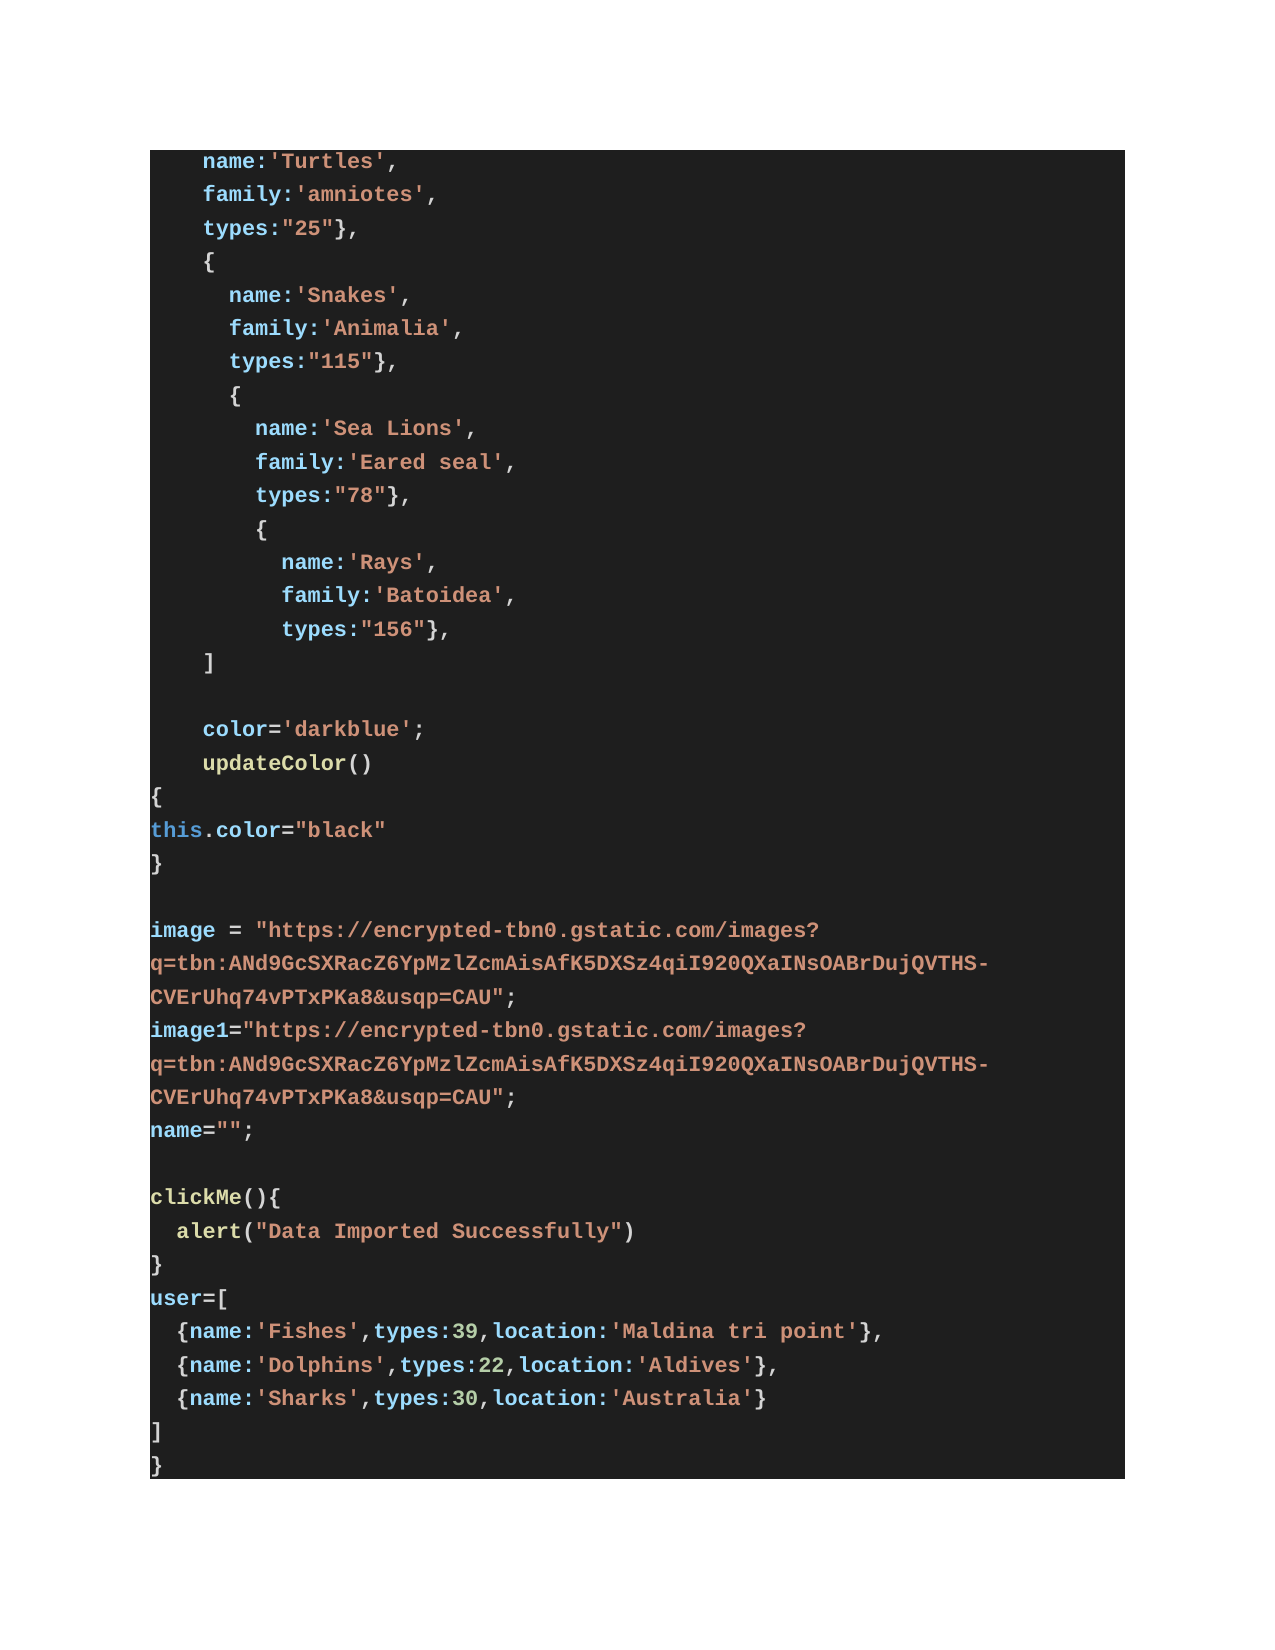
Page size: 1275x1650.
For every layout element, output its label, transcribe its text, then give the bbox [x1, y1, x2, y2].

text types:"115"}, [150, 351, 1125, 375]
text {name:'Dolphins',types:22,location:'Aldives'}, [150, 1354, 1125, 1378]
text name:'Rays', [150, 551, 1125, 576]
text } [150, 1253, 1125, 1278]
text color='darkblue'; [150, 718, 1125, 743]
text } [150, 1454, 1125, 1479]
text } [150, 852, 1125, 877]
text types:"156"}, [150, 618, 1125, 643]
text name:'Snakes', [150, 284, 1125, 308]
text types:"25"}, [150, 217, 1125, 242]
text clickMe(){ [150, 1187, 1125, 1211]
text { [150, 785, 1125, 810]
text alert("Data Imported Successfully") [150, 1220, 1125, 1245]
text this.color="black" [150, 819, 1125, 843]
text { [150, 384, 1125, 409]
text image = "https://encrypted-tbn0.gstatic.com/images?q=tbn:ANd9GcSXRacZ6YpMzlZcmAisAfK5DXSz4qiI920QXaINsOABrDujQVTHS-CVErUhq74vPTxPKa8&usqp=CAU"; [150, 919, 1125, 1011]
text updateColor() [150, 752, 1125, 777]
text {name:'Fishes',types:39,location:'Maldina tri point'}, [150, 1320, 1125, 1345]
text {name:'Sharks',types:30,location:'Australia'} [150, 1387, 1125, 1412]
text { [150, 250, 1125, 275]
text name:'Sea Lions', [150, 417, 1125, 442]
text family:'Animalia', [150, 317, 1125, 342]
text family:'Batoidea', [150, 585, 1125, 609]
text image1="https://encrypted-tbn0.gstatic.com/images?q=tbn:ANd9GcSXRacZ6YpMzlZcmAisAfK5DXSz4qiI920QXaINsOABrDujQVTHS-CVErUhq74vPTxPKa8&usqp=CAU"; [150, 1019, 1125, 1111]
text { [150, 518, 1125, 543]
text family:'Eared seal', [150, 451, 1125, 476]
text family:'amniotes', [150, 183, 1125, 208]
text ] [150, 1421, 1125, 1445]
text user=[ [150, 1287, 1125, 1312]
text name:'Turtles', [150, 150, 1125, 175]
text types:"78"}, [150, 484, 1125, 509]
text ] [150, 652, 1125, 676]
text name=""; [150, 1120, 1125, 1144]
